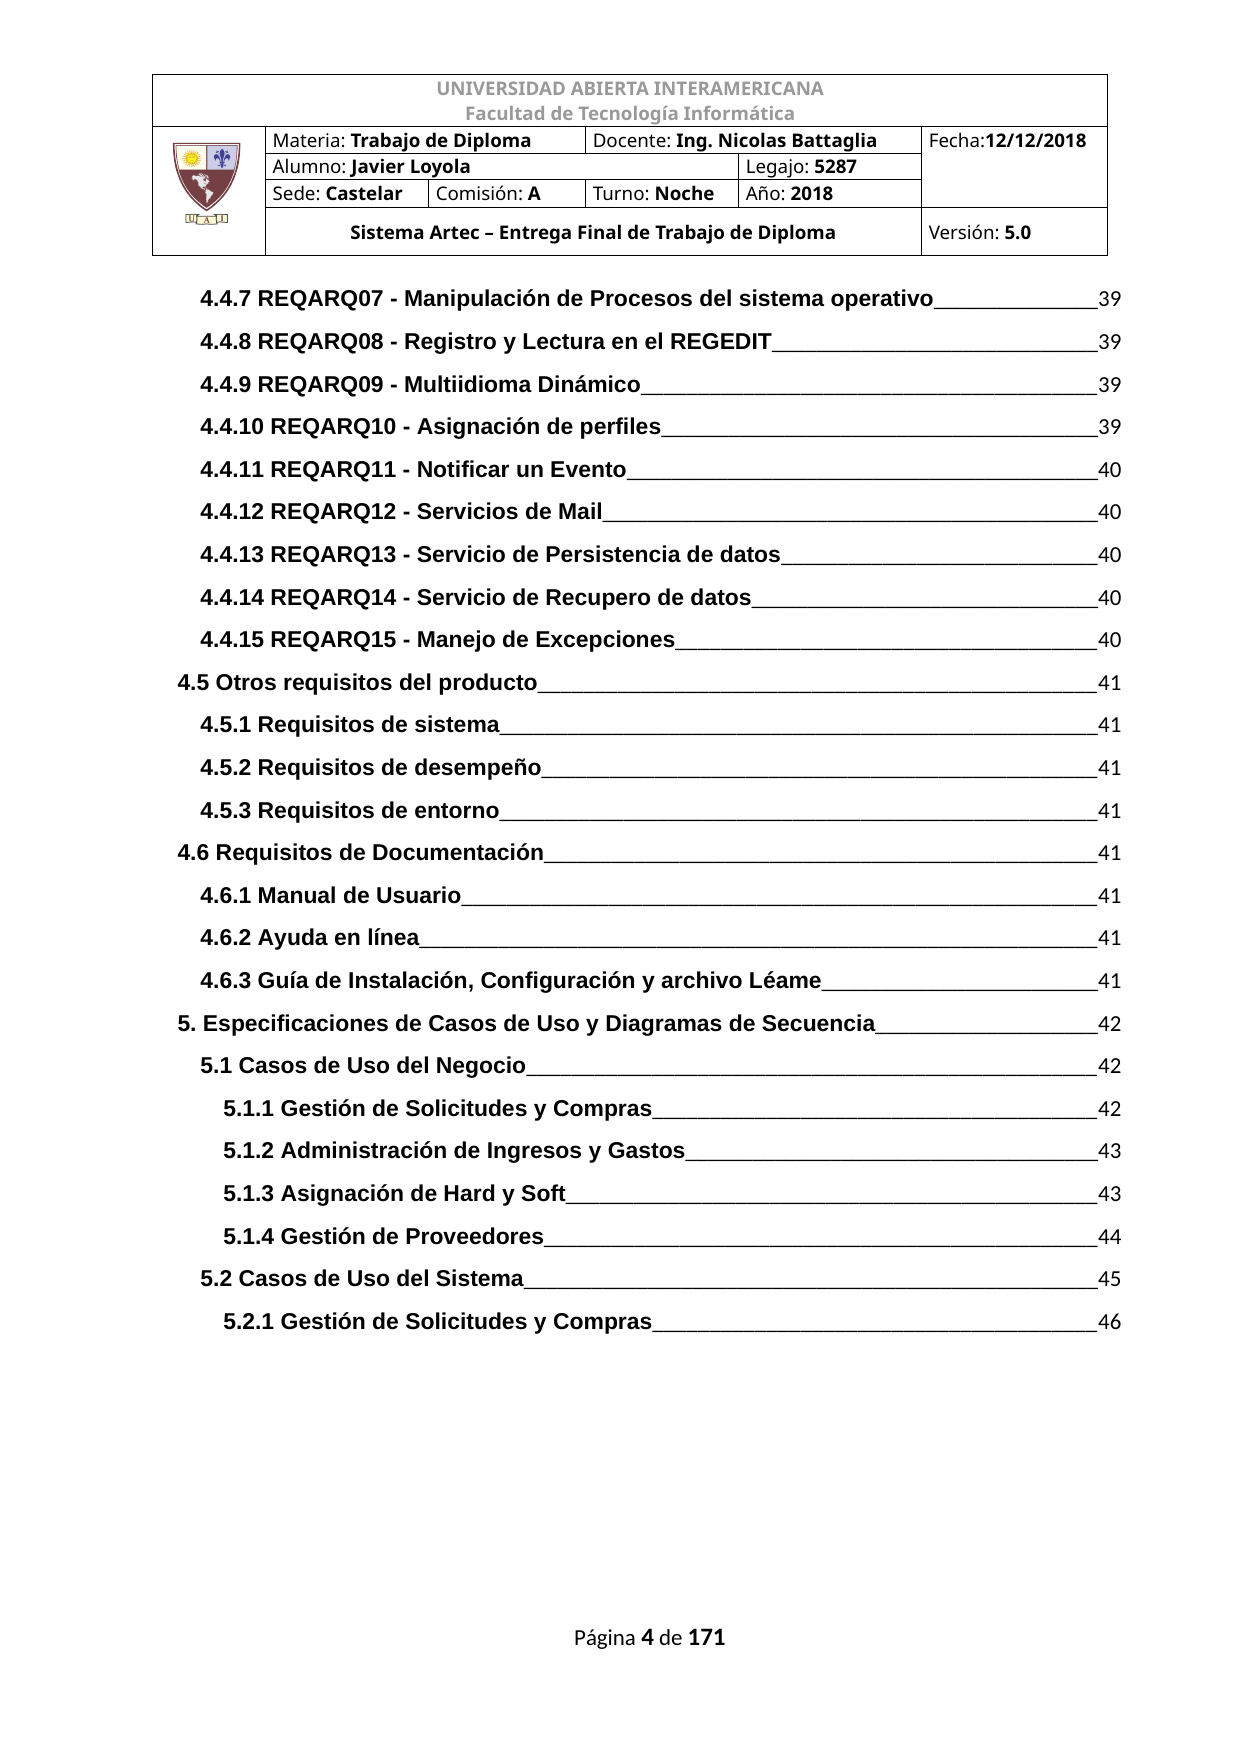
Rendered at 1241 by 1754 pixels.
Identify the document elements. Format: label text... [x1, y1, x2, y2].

text 5.1.3 Asignación de Hard y Soft 43 [223, 1179, 1122, 1207]
text 4.4.14 REQARQ14 - Servicio de Recupero de datos 40 [200, 583, 1122, 611]
text 5.1 Casos de Uso del Negocio 42 [200, 1051, 1122, 1079]
text 4.4.8 REQARQ08 - Registro y Lectura en el REGEDIT 39 [200, 327, 1122, 355]
text 5.1.4 Gestión de Proveedores 44 [223, 1222, 1122, 1250]
text 4.6.3 Guía de Instalación, Configuración y archivo Léame 41 [200, 966, 1122, 994]
text 5.2.1 Gestión de Solicitudes y Compras 46 [223, 1307, 1122, 1335]
text 4.4.11 REQARQ11 - Notificar un Evento 40 [200, 455, 1122, 483]
text 4.6.2 Ayuda en línea 41 [200, 923, 1122, 952]
text 5.1.2 Administración de Ingresos y Gastos 43 [223, 1137, 1122, 1164]
text 4.6 Requisitos de Documentación 41 [177, 838, 1122, 866]
text 5.2 Casos de Uso del Sistema 45 [200, 1264, 1122, 1292]
text 4.6.1 Manual de Usuario 41 [200, 881, 1122, 909]
text 4.4.9 REQARQ09 - Multiidioma Dinámico 39 [200, 370, 1122, 398]
text 5. Especificaciones de Casos de Uso y Diagramas de Secuencia 42 [177, 1009, 1122, 1037]
text 4.4.13 REQARQ13 - Servicio de Persistencia de datos 40 [200, 540, 1122, 568]
text 4.4.10 REQARQ10 - Asignación de perfiles 39 [200, 412, 1122, 440]
text 4.4.15 REQARQ15 - Manejo de Excepciones 40 [200, 625, 1122, 653]
text 4.5.3 Requisitos de entorno 41 [200, 796, 1122, 824]
text 5.1.1 Gestión de Solicitudes y Compras 42 [223, 1094, 1122, 1122]
text 4.4.7 REQARQ07 - Manipulación de Procesos del sistema operativo 39 [200, 284, 1122, 312]
picture [157, 136, 257, 228]
text 4.5.2 Requisitos de desempeño 41 [200, 753, 1122, 781]
text 4.5 Otros requisitos del producto 41 [177, 668, 1122, 696]
text 4.4.12 REQARQ12 - Servicios de Mail 40 [200, 497, 1122, 526]
text 4.5.1 Requisitos de sistema 41 [200, 711, 1122, 738]
